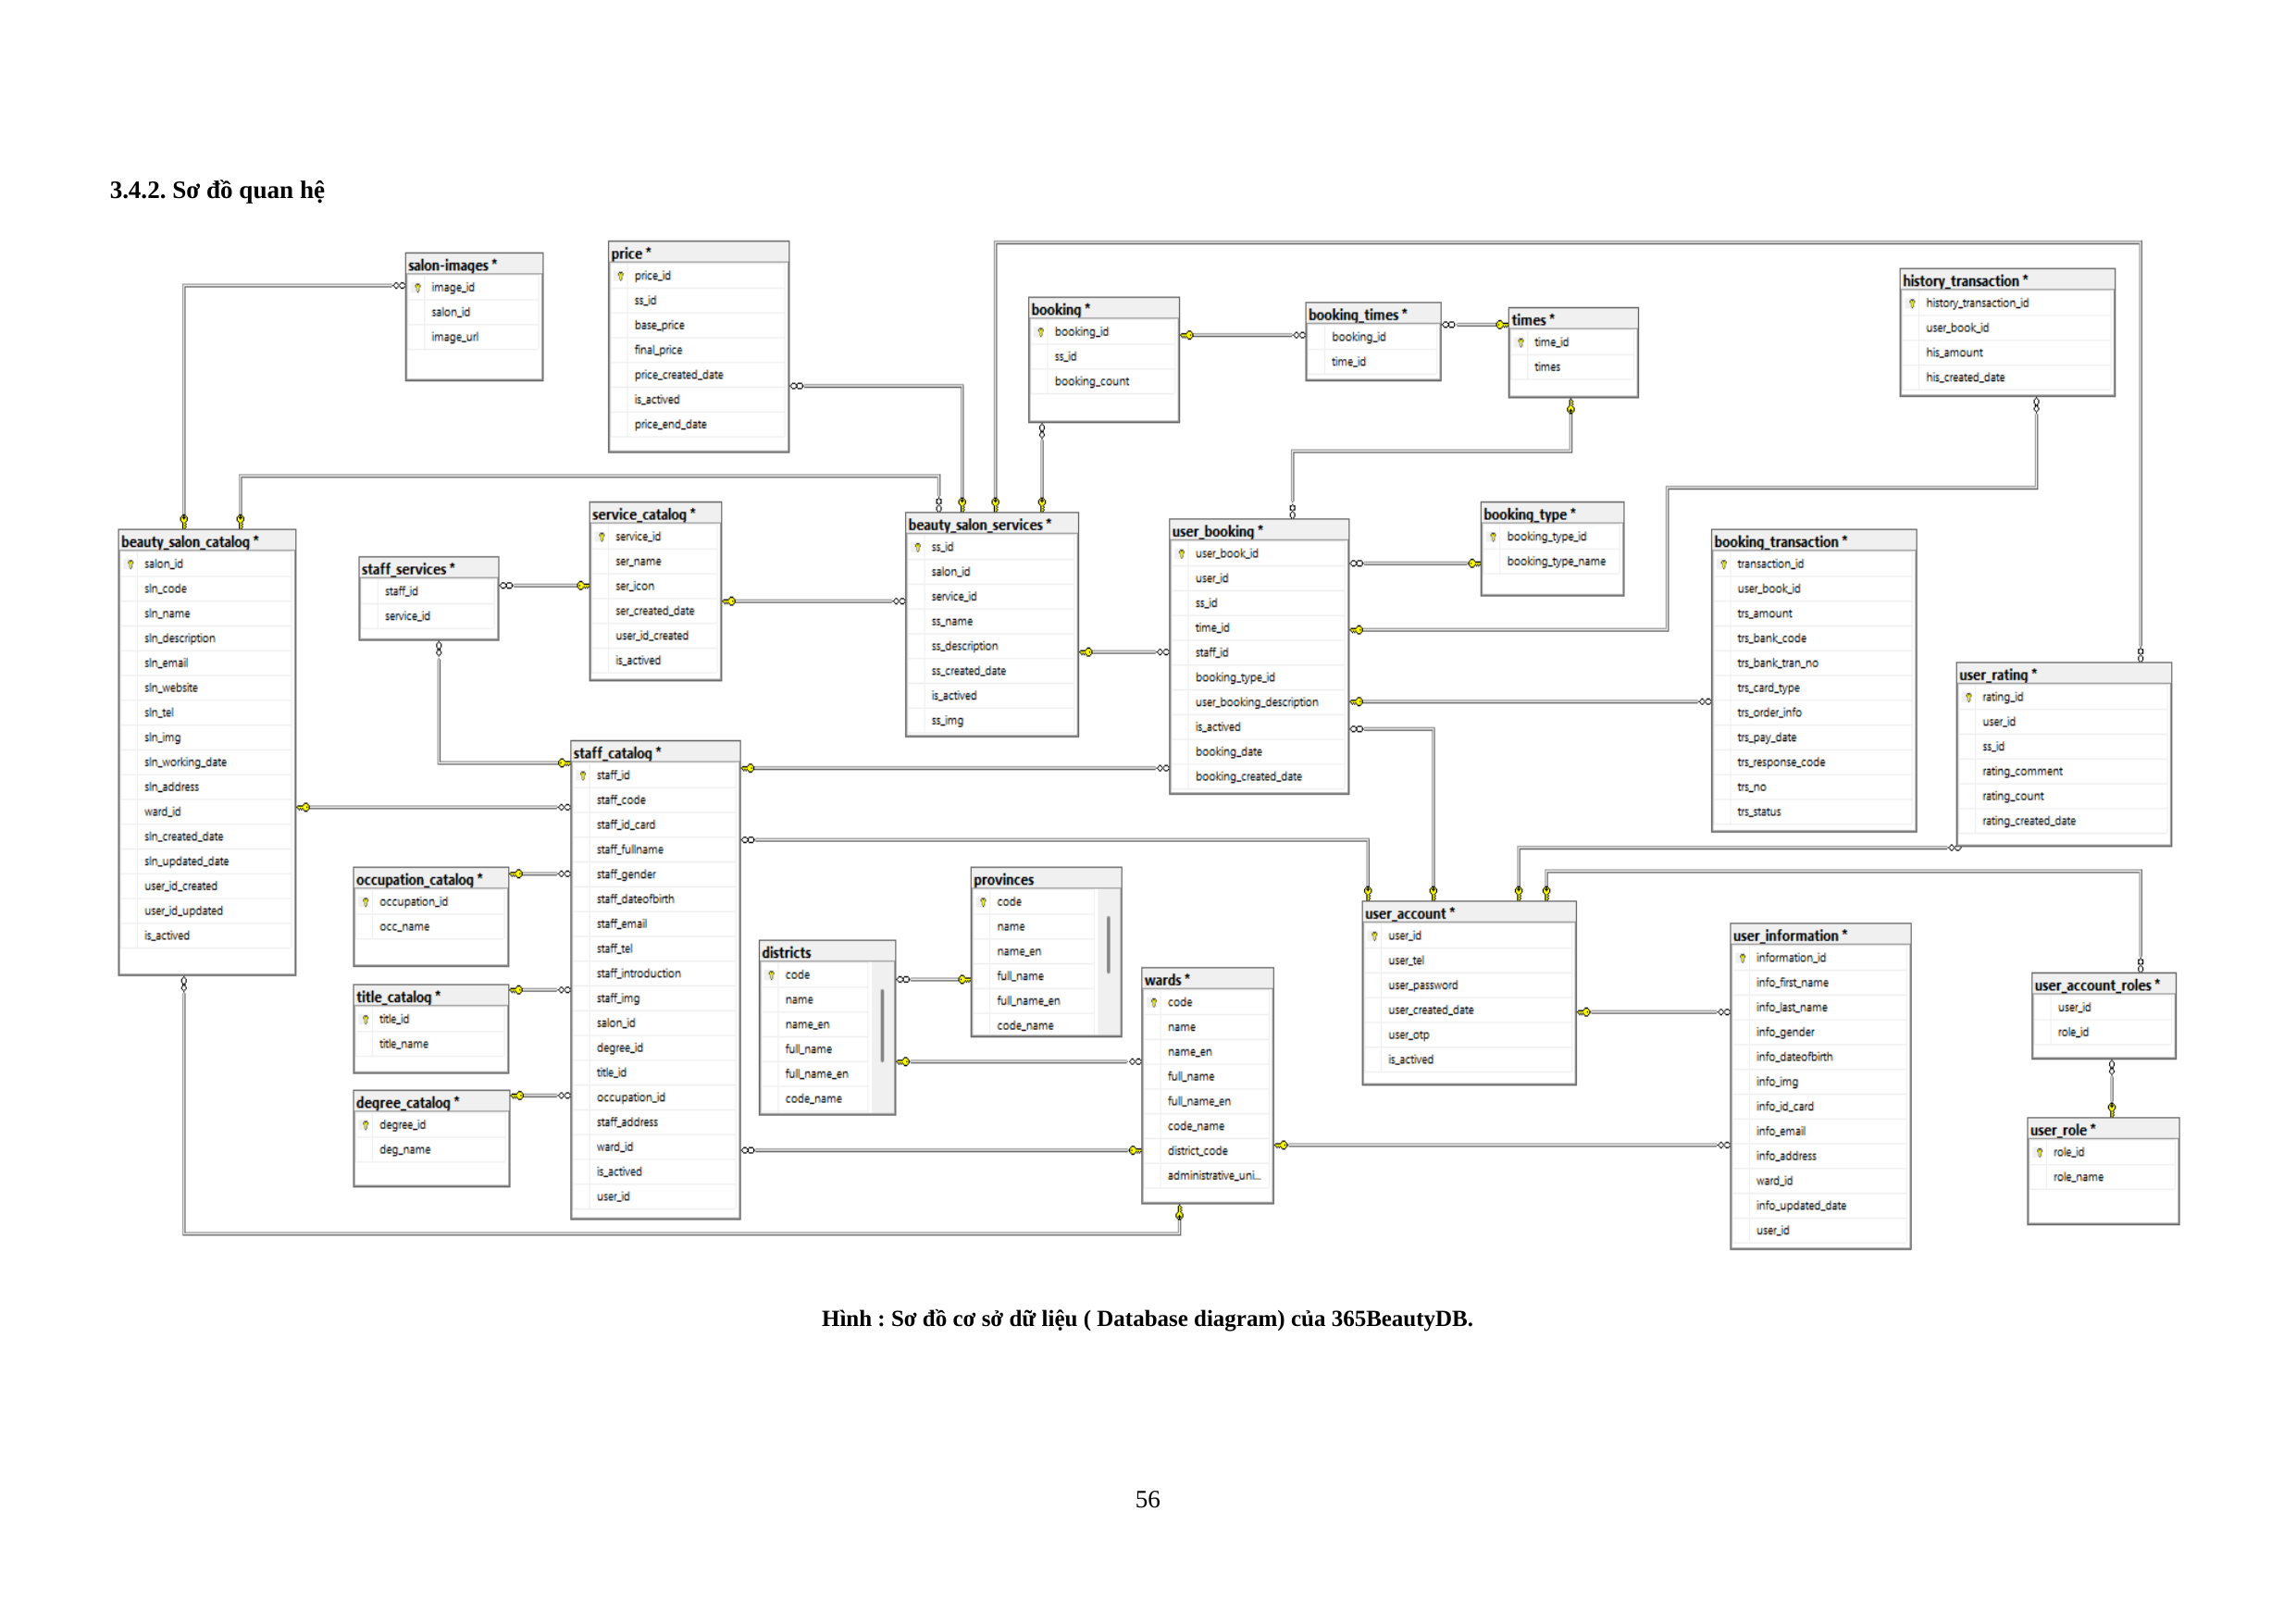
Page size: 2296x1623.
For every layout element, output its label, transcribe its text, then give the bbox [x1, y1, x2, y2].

subtitle 3.4.2. Sơ đồ quan hệ [109, 175, 2186, 204]
picture [109, 221, 2187, 1253]
text Hình : Sơ đồ cơ sở dữ liệu ( Database diagram) của 365BeautyDB. [109, 1305, 2186, 1331]
